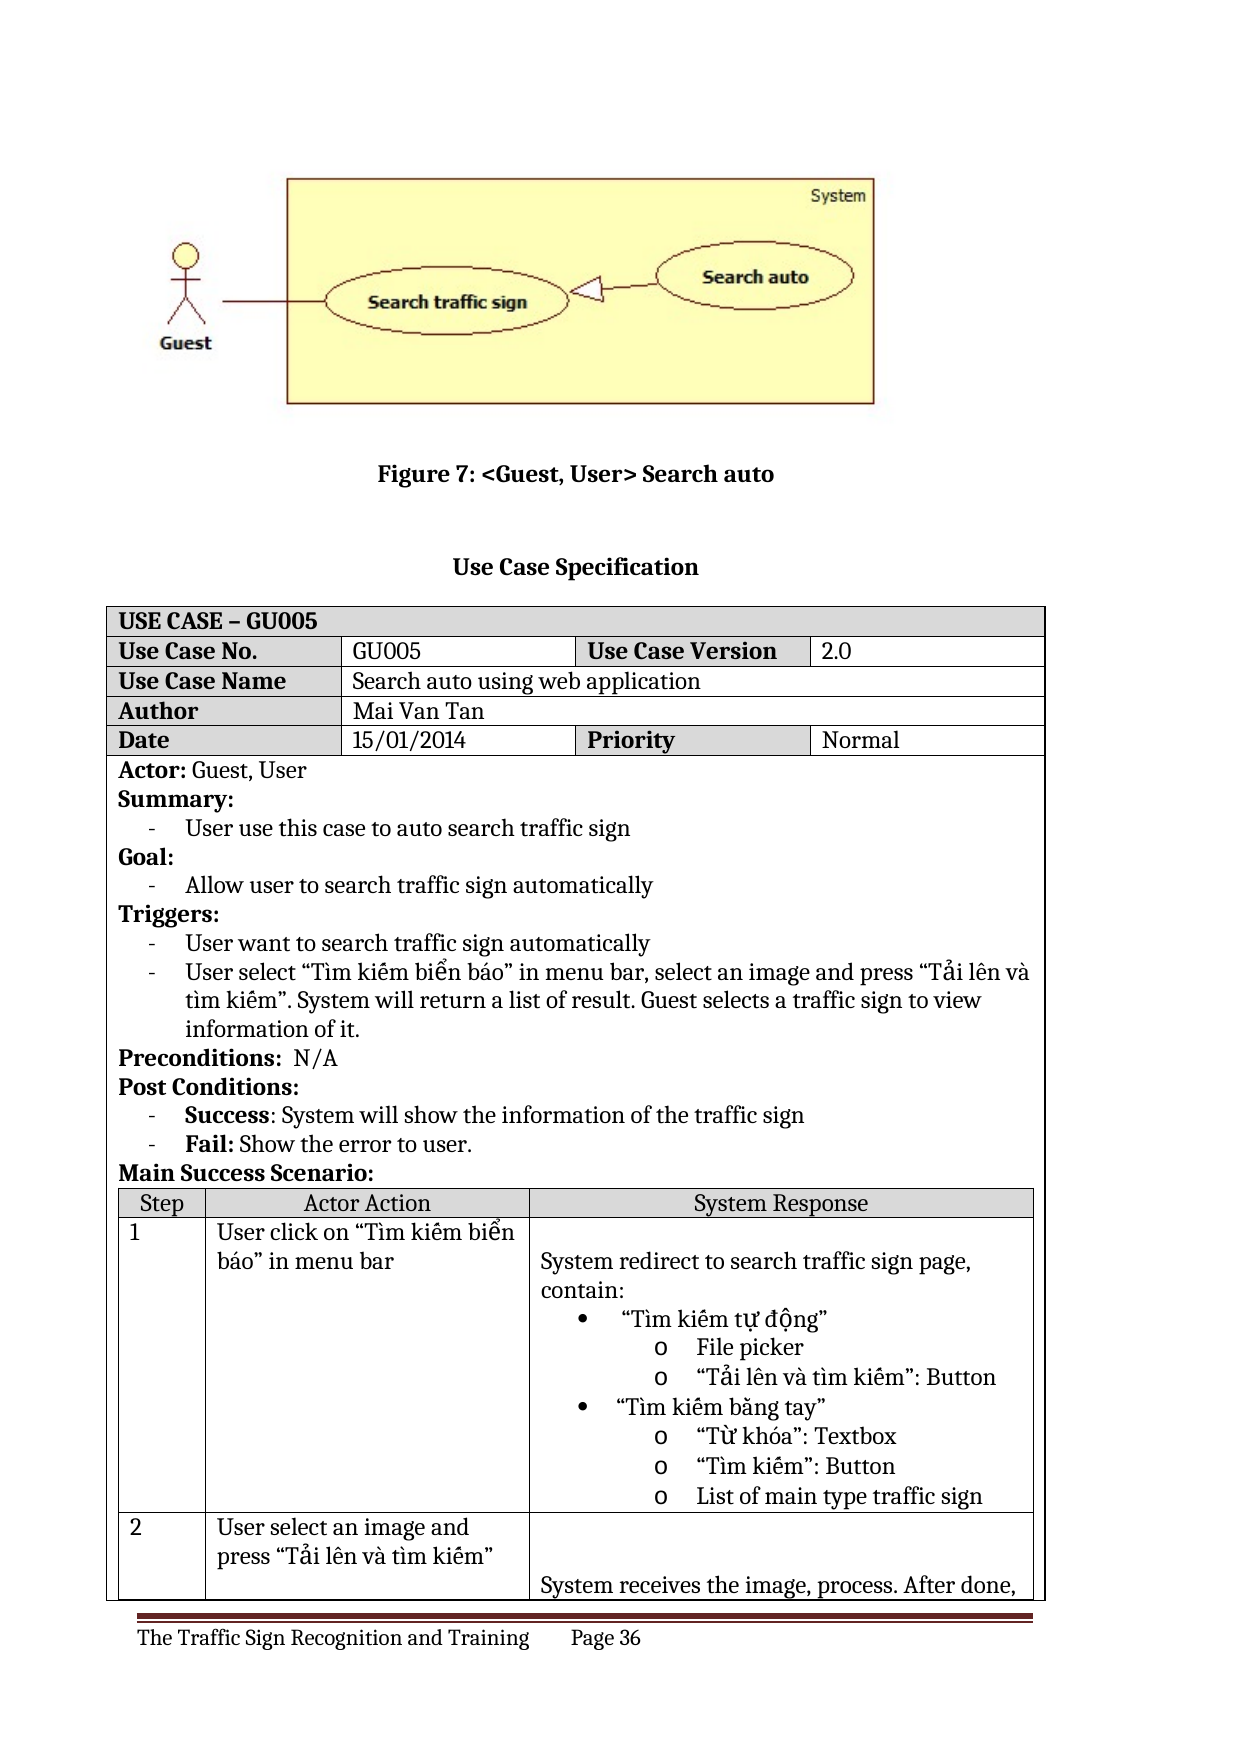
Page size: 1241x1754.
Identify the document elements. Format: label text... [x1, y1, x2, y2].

table_cell Date [107, 726, 341, 755]
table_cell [107, 756, 1044, 1600]
table_cell Mai Van Tan [342, 697, 1044, 725]
table_cell Use Case No. [107, 637, 341, 666]
table_cell Priority [576, 726, 810, 755]
table_header USE CASE – GU005 [107, 607, 1044, 636]
table_cell Use Case Version [576, 637, 810, 666]
table_cell Normal [811, 726, 1044, 755]
text Figure 7: <Guest, User> Search auto [118, 460, 1033, 489]
picture [118, 147, 906, 436]
subtitle Use Case Specification [118, 552, 1033, 581]
table_cell GU005 [342, 637, 575, 666]
table_cell 2.0 [811, 637, 1044, 666]
table_cell 15/01/2014 [342, 726, 575, 755]
table_cell Search auto using web application [342, 667, 1044, 696]
table_cell Use Case Name [107, 667, 341, 696]
table_cell Author [107, 697, 341, 725]
